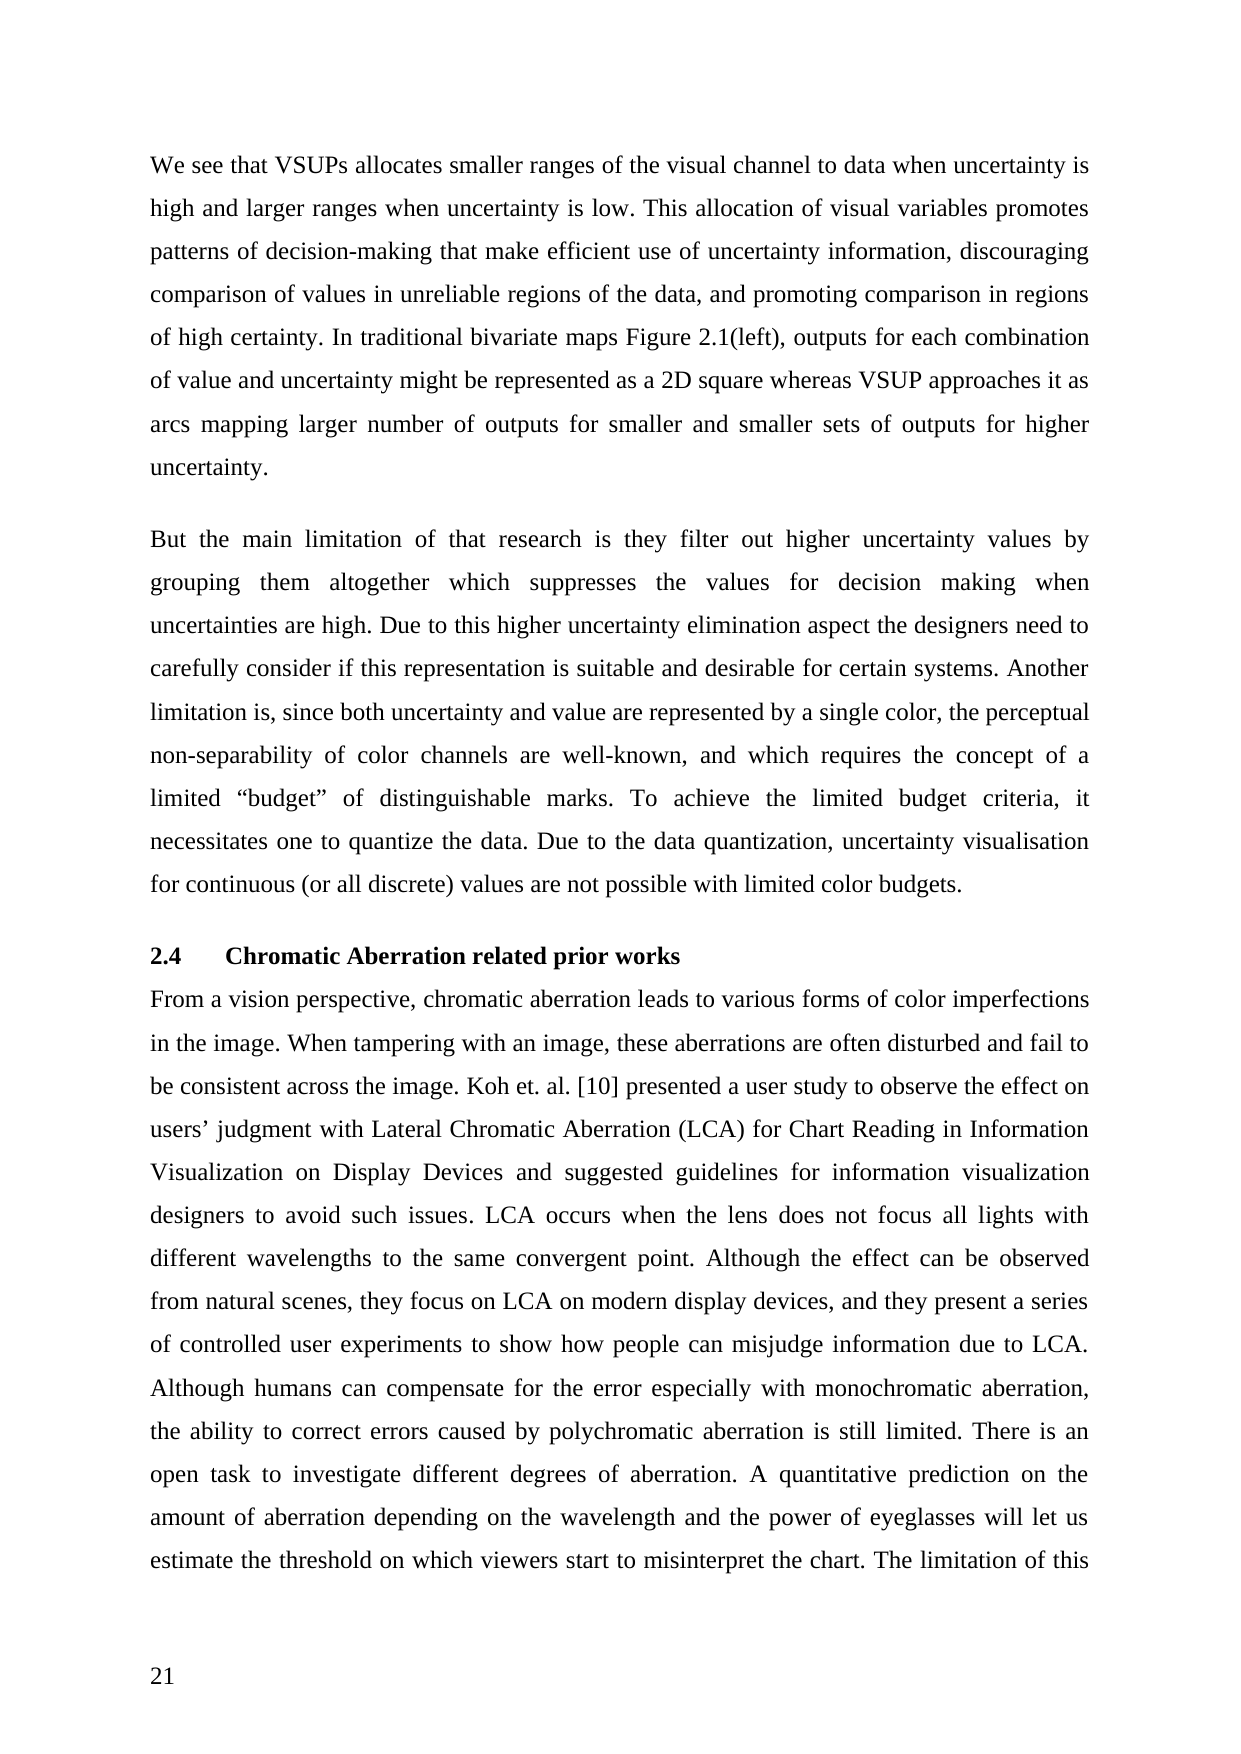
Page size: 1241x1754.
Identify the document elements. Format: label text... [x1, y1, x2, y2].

text But the main limitation of that research is they filter out higher uncertainty values by grouping them altogether which suppresses the values for decision making when uncertainties are high. Due to this higher uncertainty elimination aspect the designers need to carefully consider if this representation is suitable and desirable for certain systems. Another limitation is, since both uncertainty and value are represented by a single color, the perceptual non-separability of color channels are well-known, and which requires the concept of a limited “budget” of distinguishable marks. To achieve the limited budget criteria, it necessitates one to quantize the data. Due to the data quantization, uncertainty visualisation for continuous (or all discrete) values are not possible with limited color budgets. [150, 524, 1090, 898]
text We see that VSUPs allocates smaller ranges of the visual channel to data when uncertainty is high and larger ranges when uncertainty is low. This allocation of visual variables promotes patterns of decision-making that make efficient use of uncertainty information, discouraging comparison of values in unreliable regions of the data, and promoting comparison in regions of high certainty. In traditional bivariate maps Figure 2.1(left), outputs for each combination of value and uncertainty might be represented as a 2D square whereas VSUP approaches it as arcs mapping larger number of outputs for smaller and smaller sets of outputs for higher uncertainty. [150, 150, 1090, 481]
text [150, 941, 1090, 1574]
